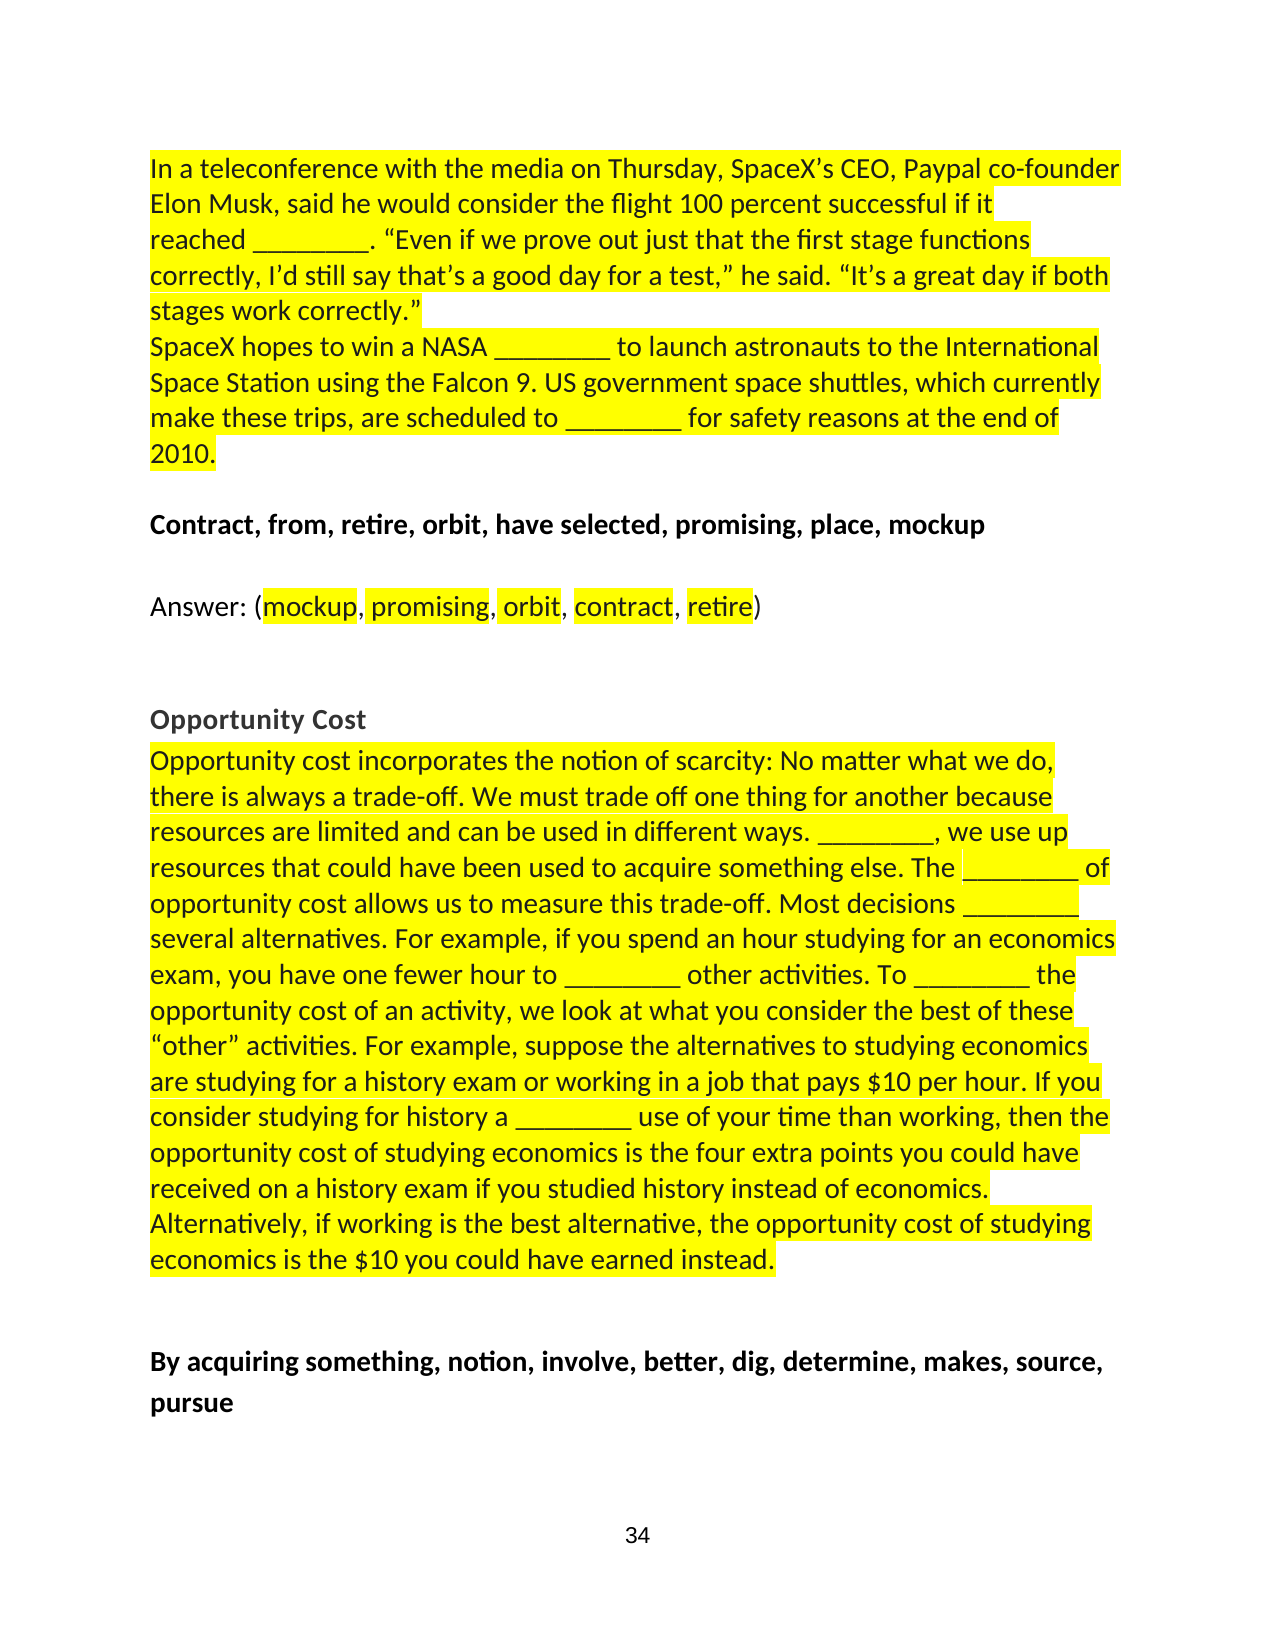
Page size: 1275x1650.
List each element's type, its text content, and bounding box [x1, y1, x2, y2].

text In a teleconference with the media on Thursday, SpaceX’s CEO, Paypal co-founder Elon Musk, said he would consider the flight 100 percent successful if it reached ________. “Even if we prove out just that the first stage functions correctly, I’d still say that’s a good day for a test,” he said. “It’s a great day if both stages work correctly.” [150, 150, 1125, 328]
subtitle Opportunity Cost [150, 701, 1125, 737]
text Answer: (mockup, promising, orbit, contract, retire) [753, 588, 1125, 624]
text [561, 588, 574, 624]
text Contract, from, retire, orbit, have selected, promising, place, mockup [150, 506, 1125, 542]
text Answer: (mockup, promising, orbit, contract, retire) [150, 588, 263, 624]
text Opportunity cost incorporates the notion of scarcity: No matter what we do, there is always a trade-off. We must trade off one thing for another because resources are limited and can be used in different ways. ________, we use up resources that could have been used to acquire something else. The ________ of opportunity cost allows us to measure this trade-off. Most decisions ________ several alternatives. For example, if you spend an hour studying for an economics exam, you have one fewer hour to ________ other activities. To ________ the opportunity cost of an activity, we look at what you consider the best of these “other” activities. For example, suppose the alternatives to studying economics are studying for a history exam or working in a job that pays $10 per hour. If you consider studying for history a ________ use of your time than working, then the opportunity cost of studying economics is the four extra points you could have received on a history exam if you studied history instead of economics. Alternatively, if working is the best alternative, the opportunity cost of studying economics is the $10 you could have earned instead. [150, 742, 1125, 1277]
text SpaceX hopes to win a NASA ________ to launch astronauts to the International Space Station using the Falcon 9. US government space shuttles, which currently make these trips, are scheduled to ________ for safety reasons at the end of 2010. [216, 328, 1125, 471]
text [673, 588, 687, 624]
text By acquiring something, notion, involve, better, dig, determine, makes, source, pursue [150, 1343, 1125, 1420]
